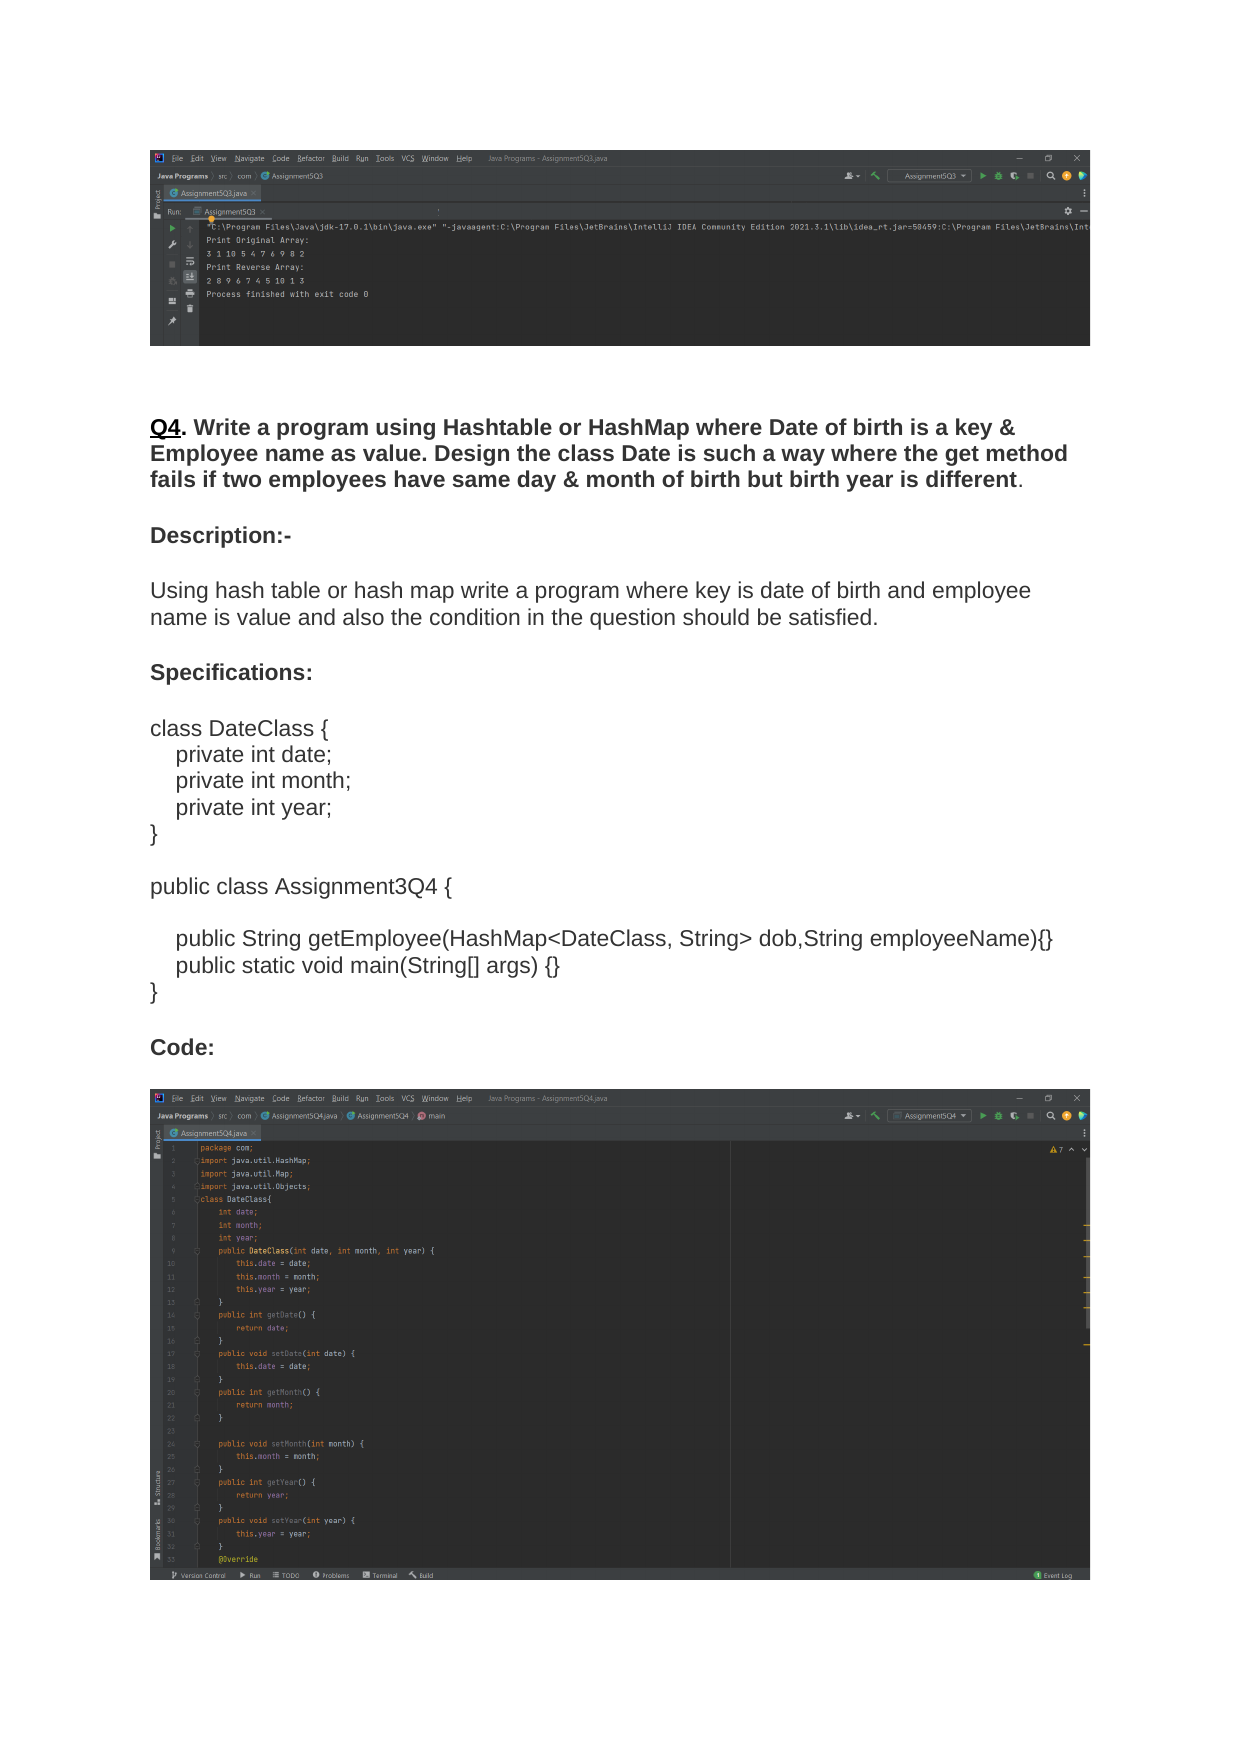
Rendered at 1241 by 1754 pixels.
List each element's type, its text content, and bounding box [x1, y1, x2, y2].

text class DateClass { private int date; private int month; private int year; } public class Assignment3Q4 { public String getEmployee(HashMap<DateClass, String> dob,String employeeName){} public static void main(String[] args) {} } [150, 714, 1090, 1004]
picture [150, 1089, 1091, 1580]
picture [150, 150, 1091, 346]
text Code: [150, 1034, 1090, 1060]
text Specifications: [150, 659, 1090, 685]
text Q4. Write a program using Hashtable or HashMap where Date of birth is a key & Employee name as value. Design the class Date is such a way where the get method fails if two employees have same day & month of birth but birth year is different. [150, 413, 1090, 492]
text Using hash table or hash map write a program where key is date of birth and employee name is value and also the condition in the question should be satisfied. [150, 577, 1090, 630]
text Description:- [150, 522, 1090, 548]
